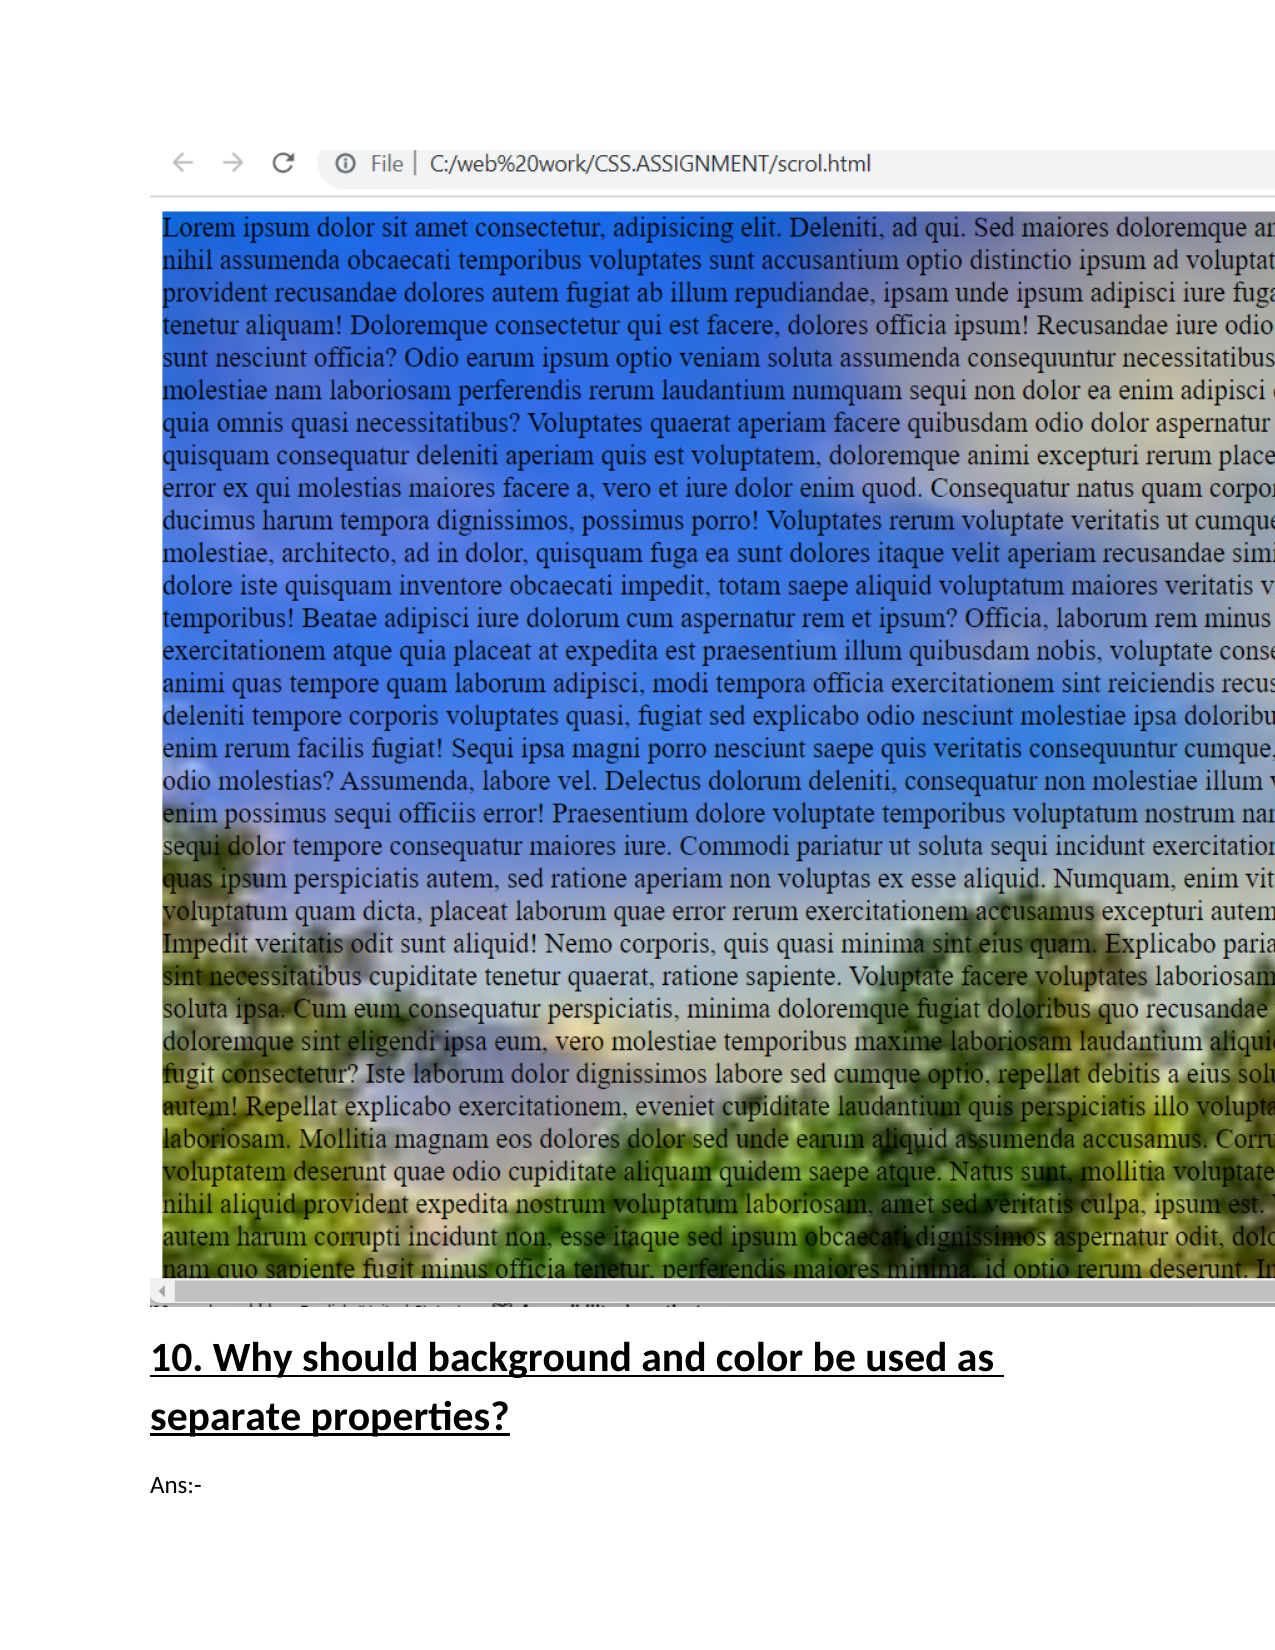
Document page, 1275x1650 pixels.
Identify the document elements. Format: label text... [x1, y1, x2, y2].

picture [150, 150, 1275, 1307]
text Ans:- [150, 1469, 1125, 1499]
text 10. Why should background and color be used as separate properties? [150, 1331, 1125, 1441]
